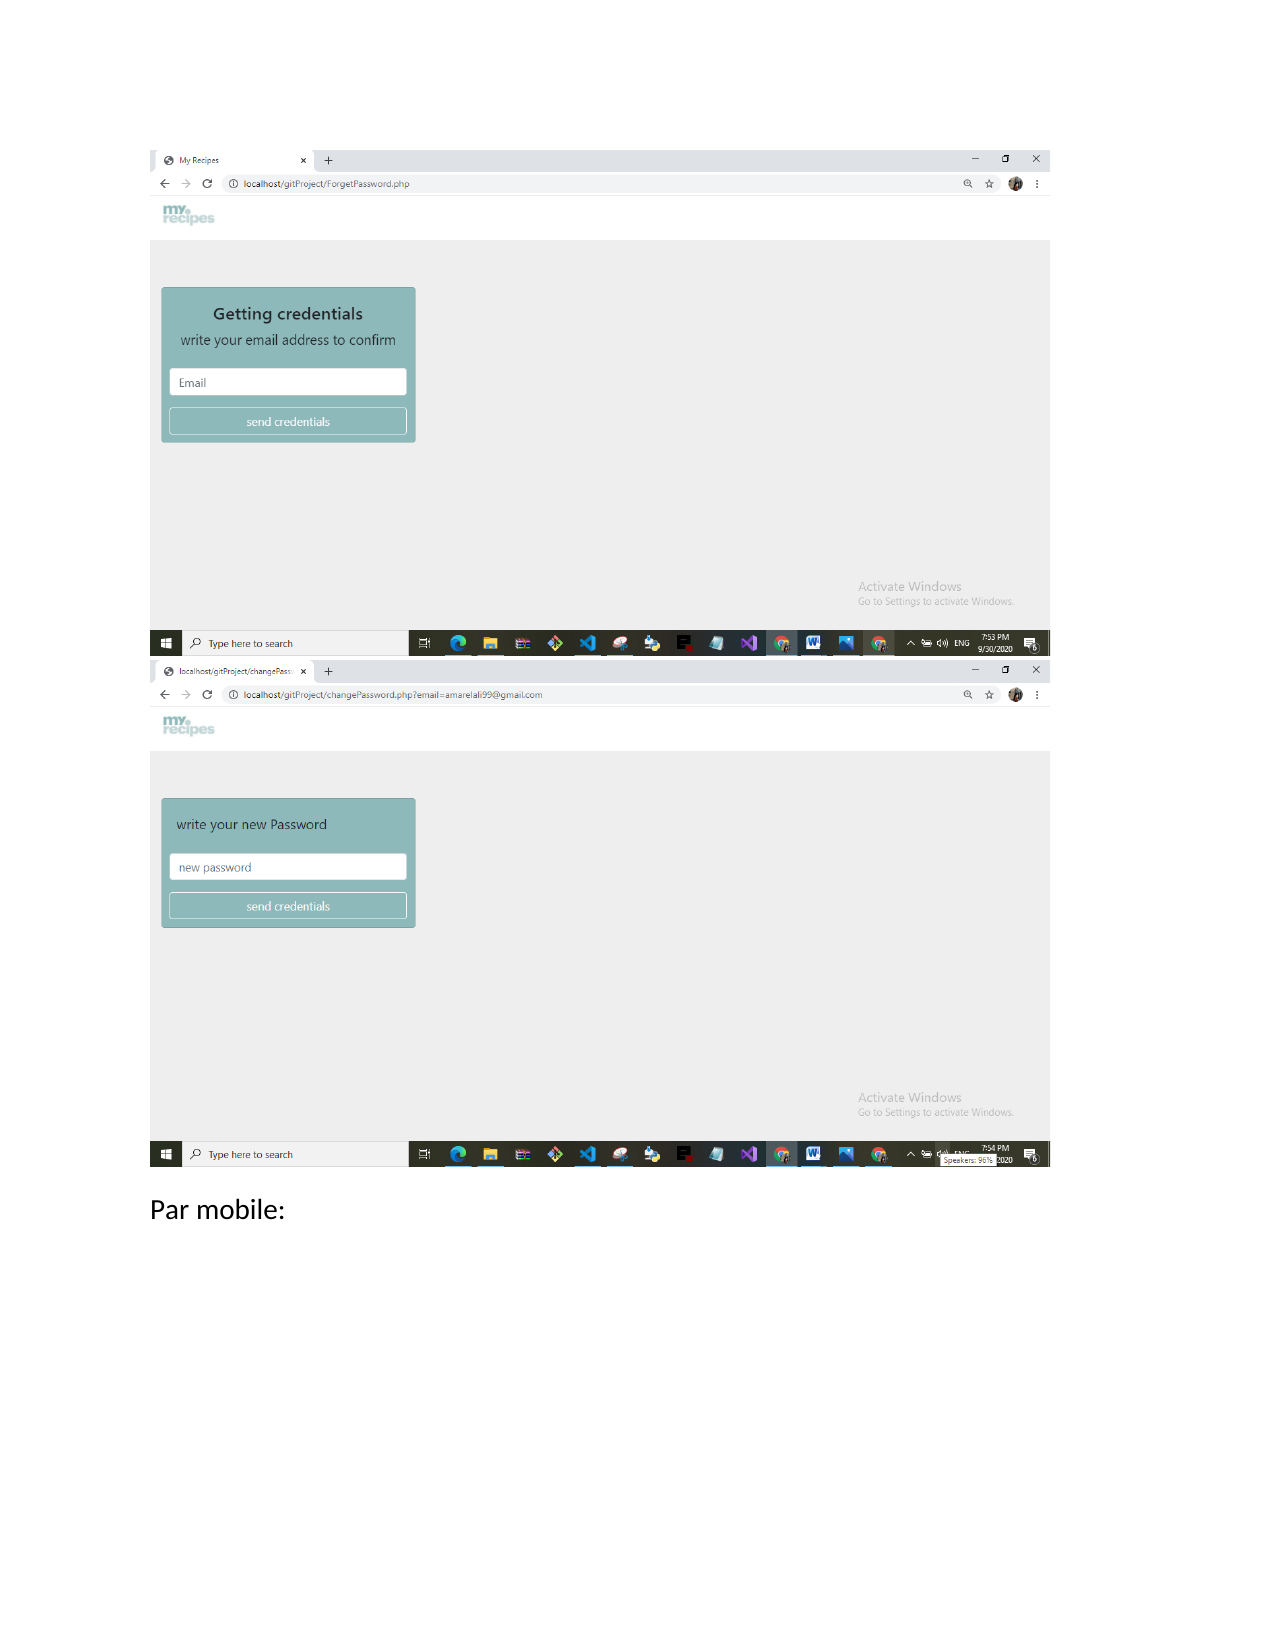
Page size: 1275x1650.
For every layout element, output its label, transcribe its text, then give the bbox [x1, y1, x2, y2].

picture [150, 660, 1050, 1167]
picture [150, 150, 1050, 656]
text Par mobile: [150, 1191, 1125, 1227]
